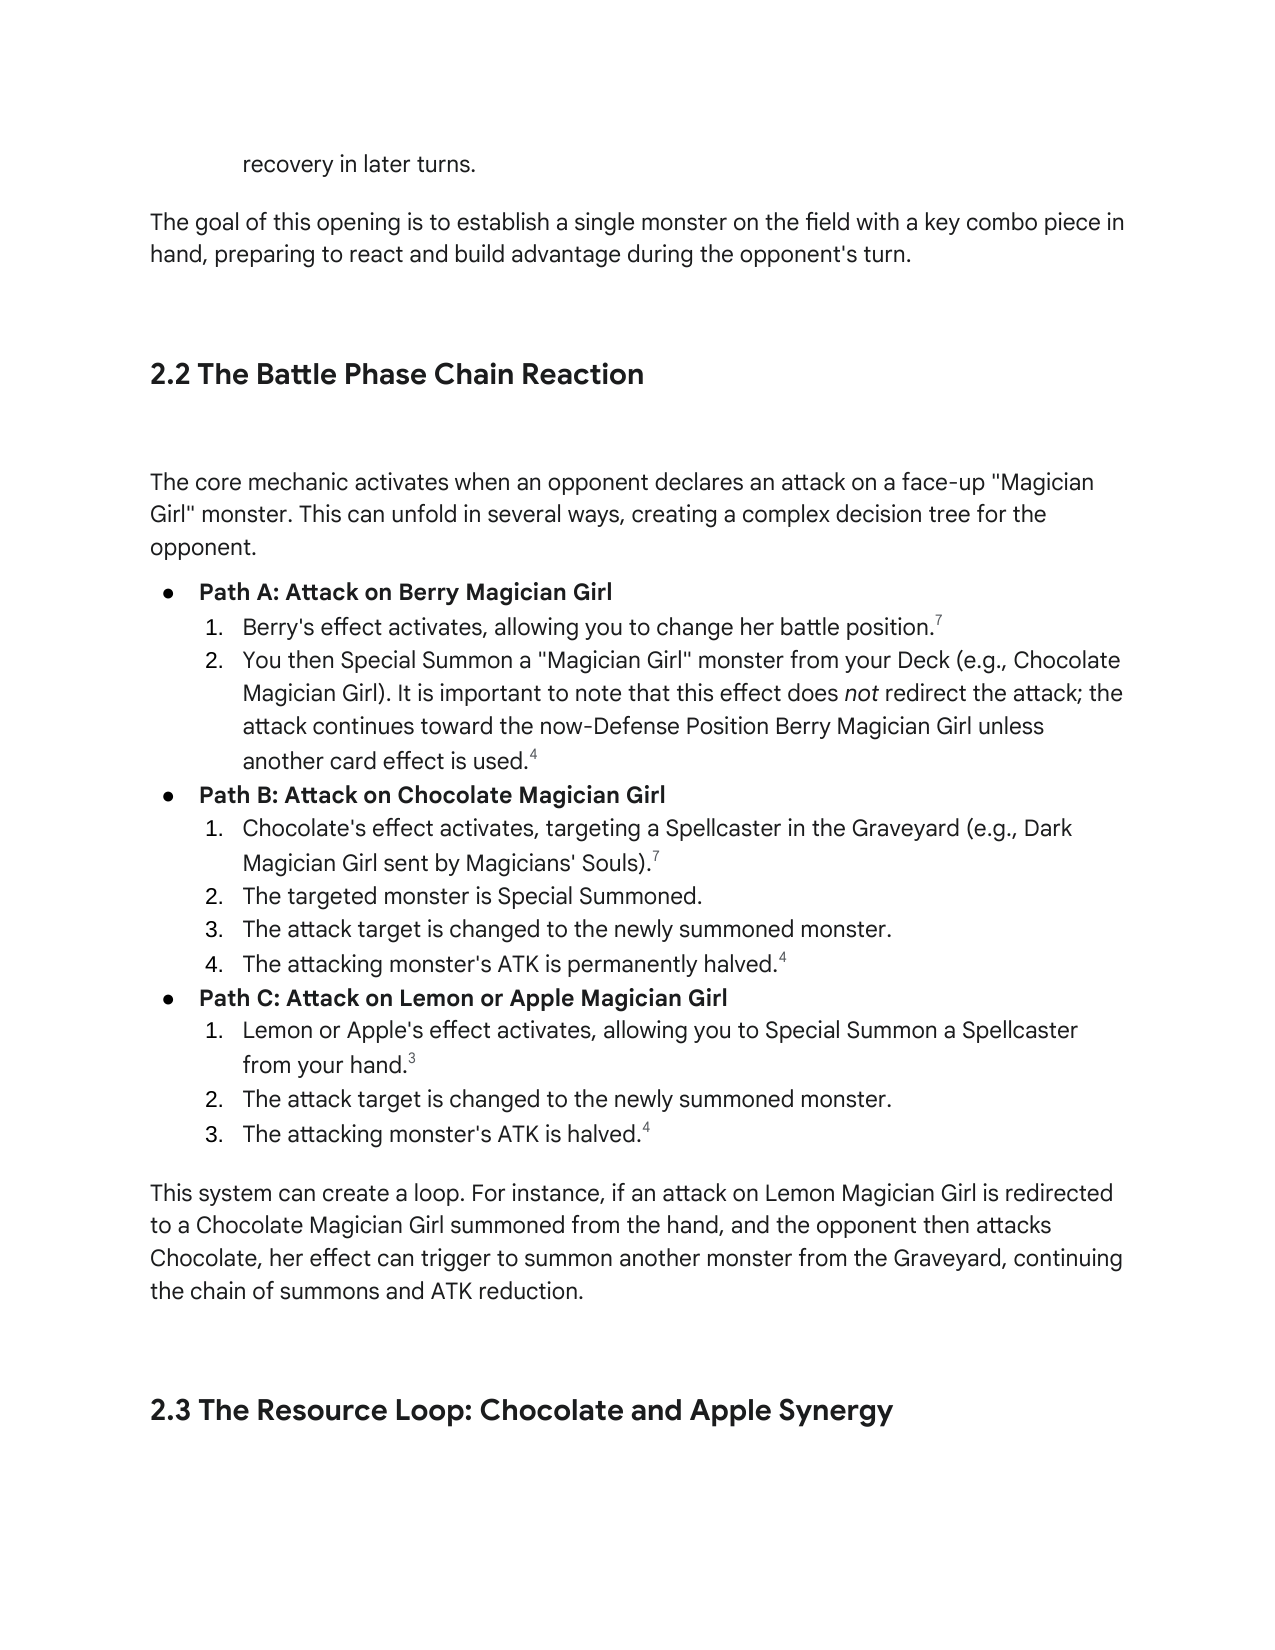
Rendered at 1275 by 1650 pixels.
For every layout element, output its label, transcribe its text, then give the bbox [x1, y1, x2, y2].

subtitle 2.3 The Resource Loop: Chocolate and Apple Synergy [150, 1392, 1125, 1429]
list The attacking monster's ATK is halved.4 [205, 1118, 1125, 1149]
list The attacking monster's ATK is permanently halved.4 [205, 948, 1125, 979]
list Path C: Attack on Lemon or Apple Magician Girl [161, 984, 1125, 1012]
list The attack target is changed to the newly summoned monster. [205, 915, 1125, 944]
list The attack target is changed to the newly summoned monster. [205, 1085, 1125, 1114]
list Berry's effect activates, allowing you to change her battle position.7 [205, 611, 1125, 642]
text This system can create a loop. For instance, if an attack on Lemon Magician Girl is redirected to a Chocolate Magician Girl summoned from the hand, and the opponent then attacks Chocolate, her effect can trigger to summon another monster from the Graveyard, continuing the chain of summons and ATK reduction. [150, 1179, 1125, 1306]
subtitle 2.2 The Battle Phase Chain Reaction [150, 356, 1125, 392]
list Path B: Attack on Chocolate Magician Girl [161, 781, 1125, 810]
list Lemon or Apple's effect activates, allowing you to Special Summon a Spellcaster from your hand.3 [205, 1016, 1125, 1081]
list Path A: Attack on Berry Magician Girl [161, 578, 1125, 607]
list Chocolate's effect activates, targeting a Spellcaster in the Graveyard (e.g., Dark Magician Girl sent by Magicians' Souls).7 [205, 814, 1125, 878]
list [205, 150, 1125, 179]
list The targeted monster is Special Summoned. [205, 883, 1125, 911]
text The core mechanic activates when an opponent declares an attack on a face-up "Magician Girl" monster. This can unfold in several ways, creating a complex decision tree for the opponent. [150, 468, 1125, 562]
list You then Special Summon a "Magician Girl" monster from your Deck (e.g., Chocolate Magician Girl). It is important to note that this effect does not redirect the attack; the attack continues toward the now-Defense Position Berry Magician Girl unless another card effect is used.4 [205, 647, 1125, 777]
text The goal of this opening is to establish a single monster on the field with a key combo piece in hand, preparing to react and build advantage during the opponent's turn. [150, 208, 1125, 269]
